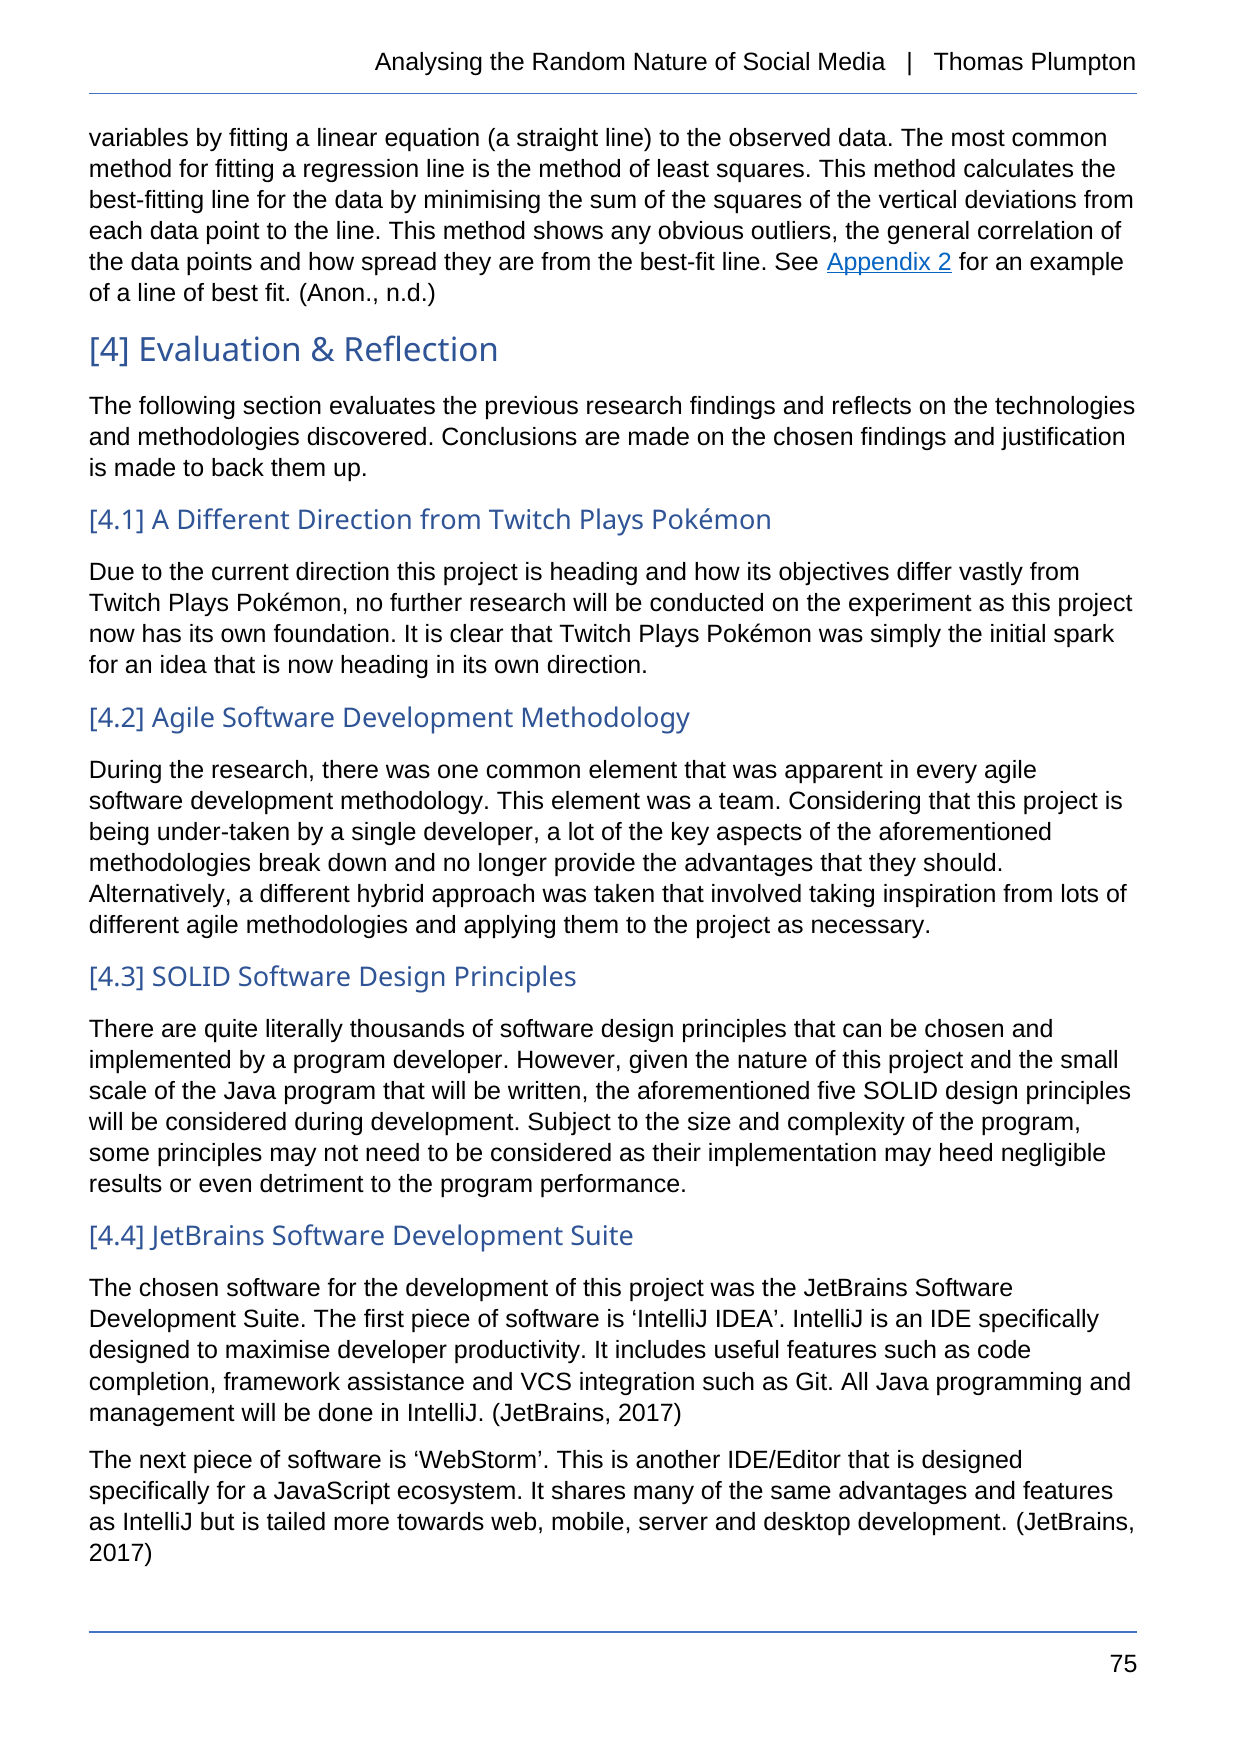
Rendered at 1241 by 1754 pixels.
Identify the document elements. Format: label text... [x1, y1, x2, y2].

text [89, 122, 1137, 306]
list There are quite literally thousands of software design principles that can be chosen and implemented by a program developer. However, given the nature of this project and the small scale of the Java program that will be written, the aforementioned five SOLID design principles will be considered during development. Subject to the size and complexity of the program, some principles may not need to be considered as their implementation may heed negligible results or even detriment to the program performance. [89, 1014, 1137, 1198]
text The following section evaluates the previous research findings and reflects on the technologies and methodologies discovered. Conclusions are made on the chosen findings and justification is made to back them up. [89, 391, 1137, 482]
text The chosen software for the development of this project was the JetBrains Software Development Suite. The first piece of software is ‘IntelliJ IDEA’. IntelliJ is an IDE specifically designed to maximise developer productivity. It includes useful features such as code completion, framework assistance and VCS integration such as Git. All Java programming and management will be done in IntelliJ. [89, 1273, 1137, 1426]
text [4] Evaluation & Reflection [89, 325, 1137, 371]
text The next piece of software is ‘WebStorm’. This is another IDE/Editor that is designed specifically for a JavaScript ecosystem. It shares many of the same advantages and features as IntelliJ but is tailed more towards web, mobile, server and desktop development. [89, 1445, 1137, 1567]
text Due to the current direction this project is heading and how its objectives differ vastly from Twitch Plays Pokémon, no further research will be conducted on the experiment as this project now has its own foundation. It is clear that Twitch Plays Pokémon was simply the initial spark for an idea that is now heading in its own direction. [89, 557, 1137, 679]
text [4.1] A Different Direction from Twitch Plays Pokémon [89, 501, 1137, 538]
text During the research, there was one common element that was apparent in every agile software development methodology. This element was a team. Considering that this project is being under-taken by a single developer, a lot of the key aspects of the aforementioned methodologies break down and no longer provide the advantages that they should. Alternatively, a different hybrid approach was taken that involved taking inspiration from lots of different agile methodologies and applying them to the project as necessary. [89, 754, 1137, 938]
text [4.4] JetBrains Software Development Suite [89, 1217, 1137, 1254]
text [4.2] Agile Software Development Methodology [89, 698, 1137, 735]
text [4.3] SOLID Software Design Principles [89, 957, 1137, 994]
